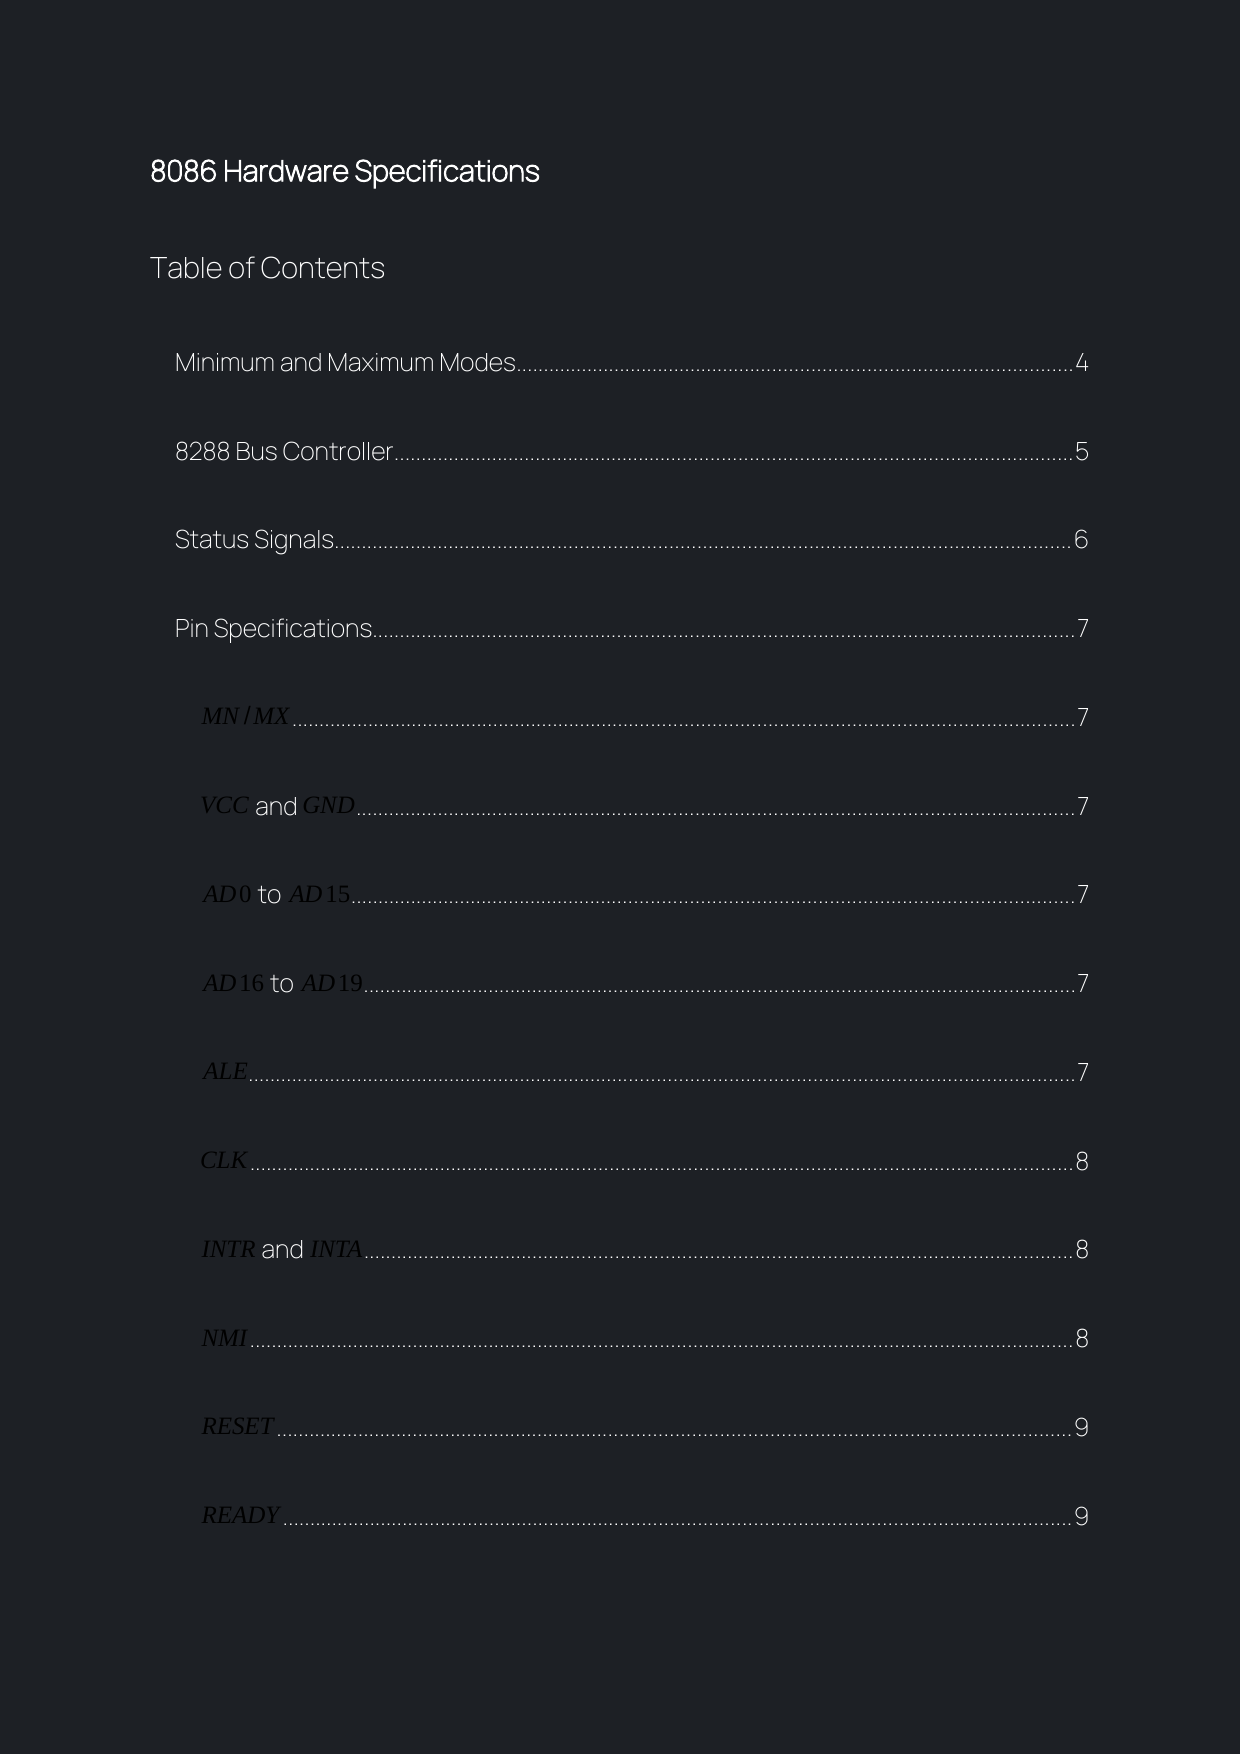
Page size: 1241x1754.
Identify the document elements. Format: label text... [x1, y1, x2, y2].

text 8086 Hardware Specifications [150, 150, 1090, 190]
